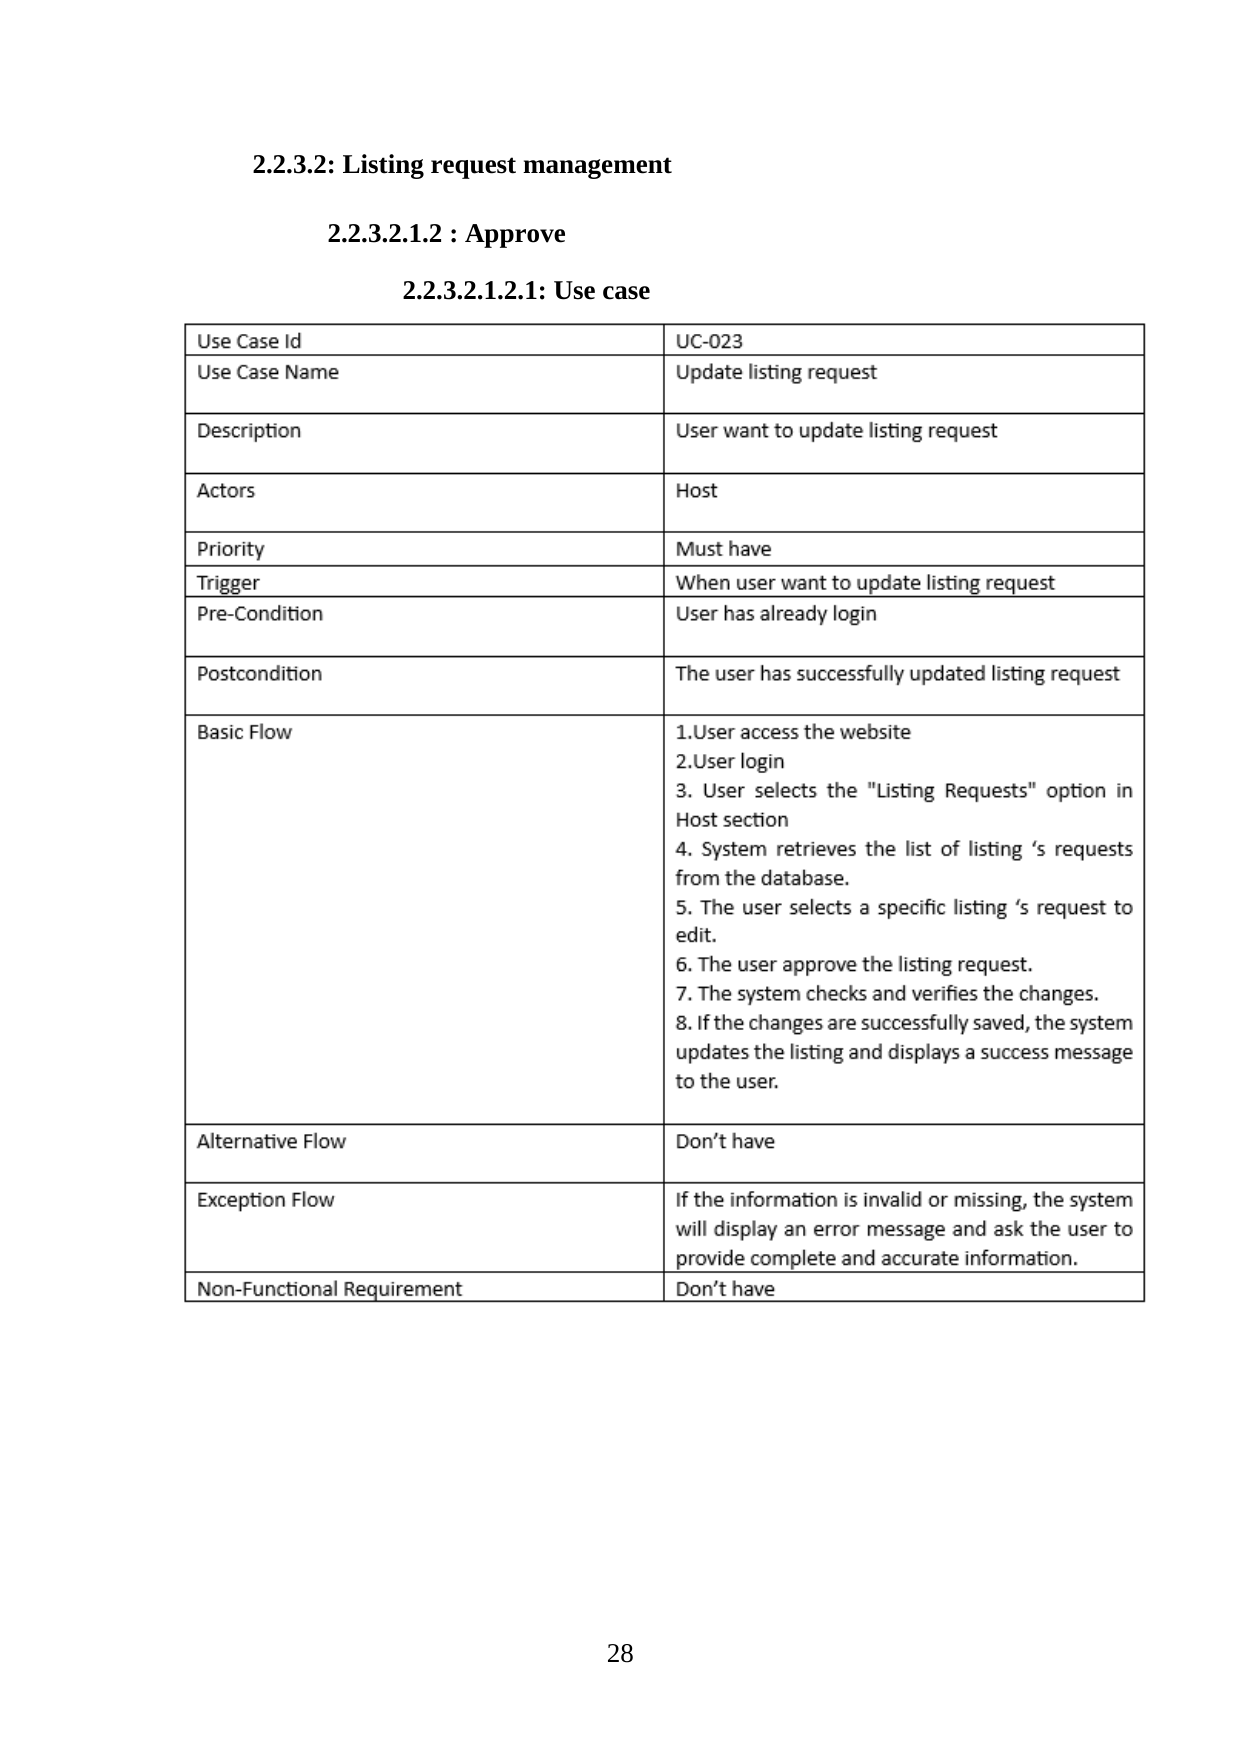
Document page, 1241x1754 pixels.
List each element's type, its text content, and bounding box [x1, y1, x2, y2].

picture [177, 313, 1153, 1310]
subtitle 2.2.3.2.1.2.1: Use case [327, 274, 1063, 305]
subtitle 2.2.3.2.1.2 : Approve [327, 217, 1063, 248]
subtitle 2.2.3.2: Listing request management [252, 148, 1063, 179]
